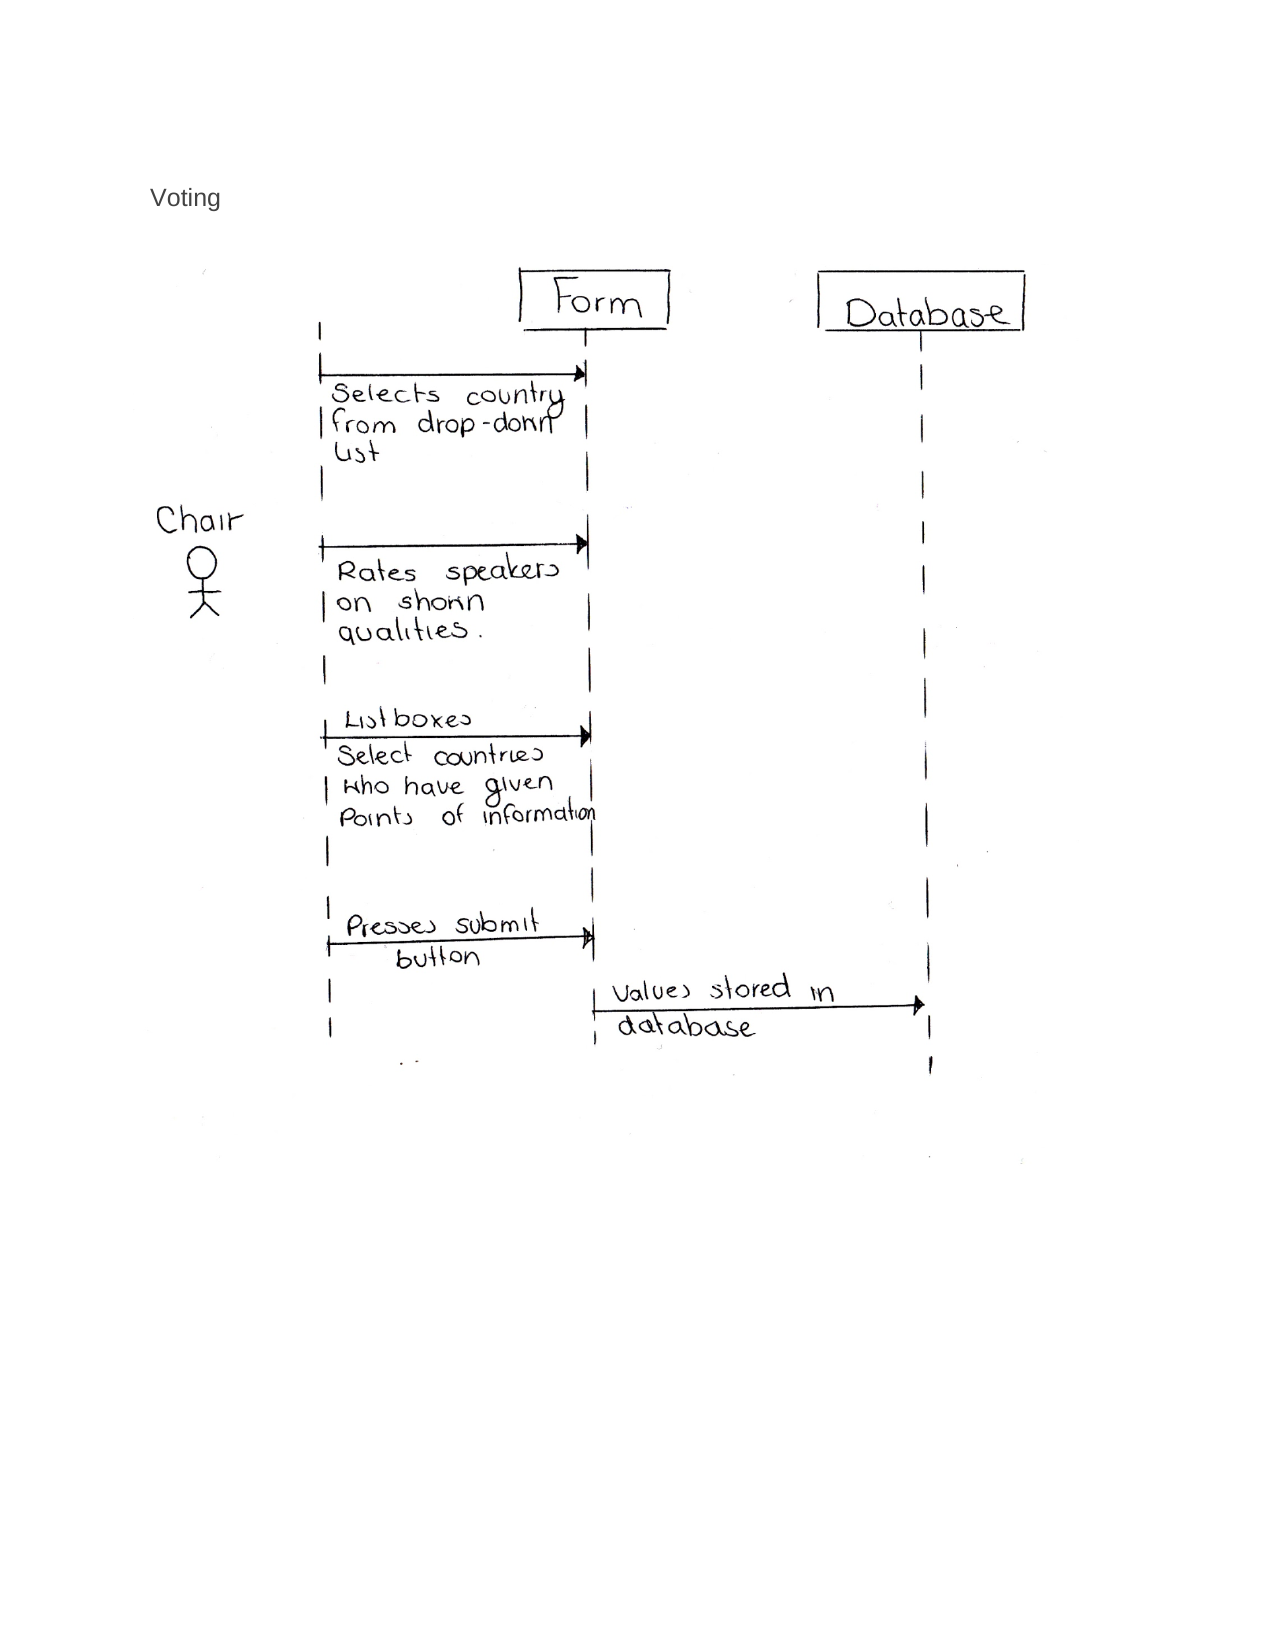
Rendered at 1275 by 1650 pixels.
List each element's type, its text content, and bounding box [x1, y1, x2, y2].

picture [134, 264, 1079, 1167]
subtitle Voting [150, 183, 1125, 212]
